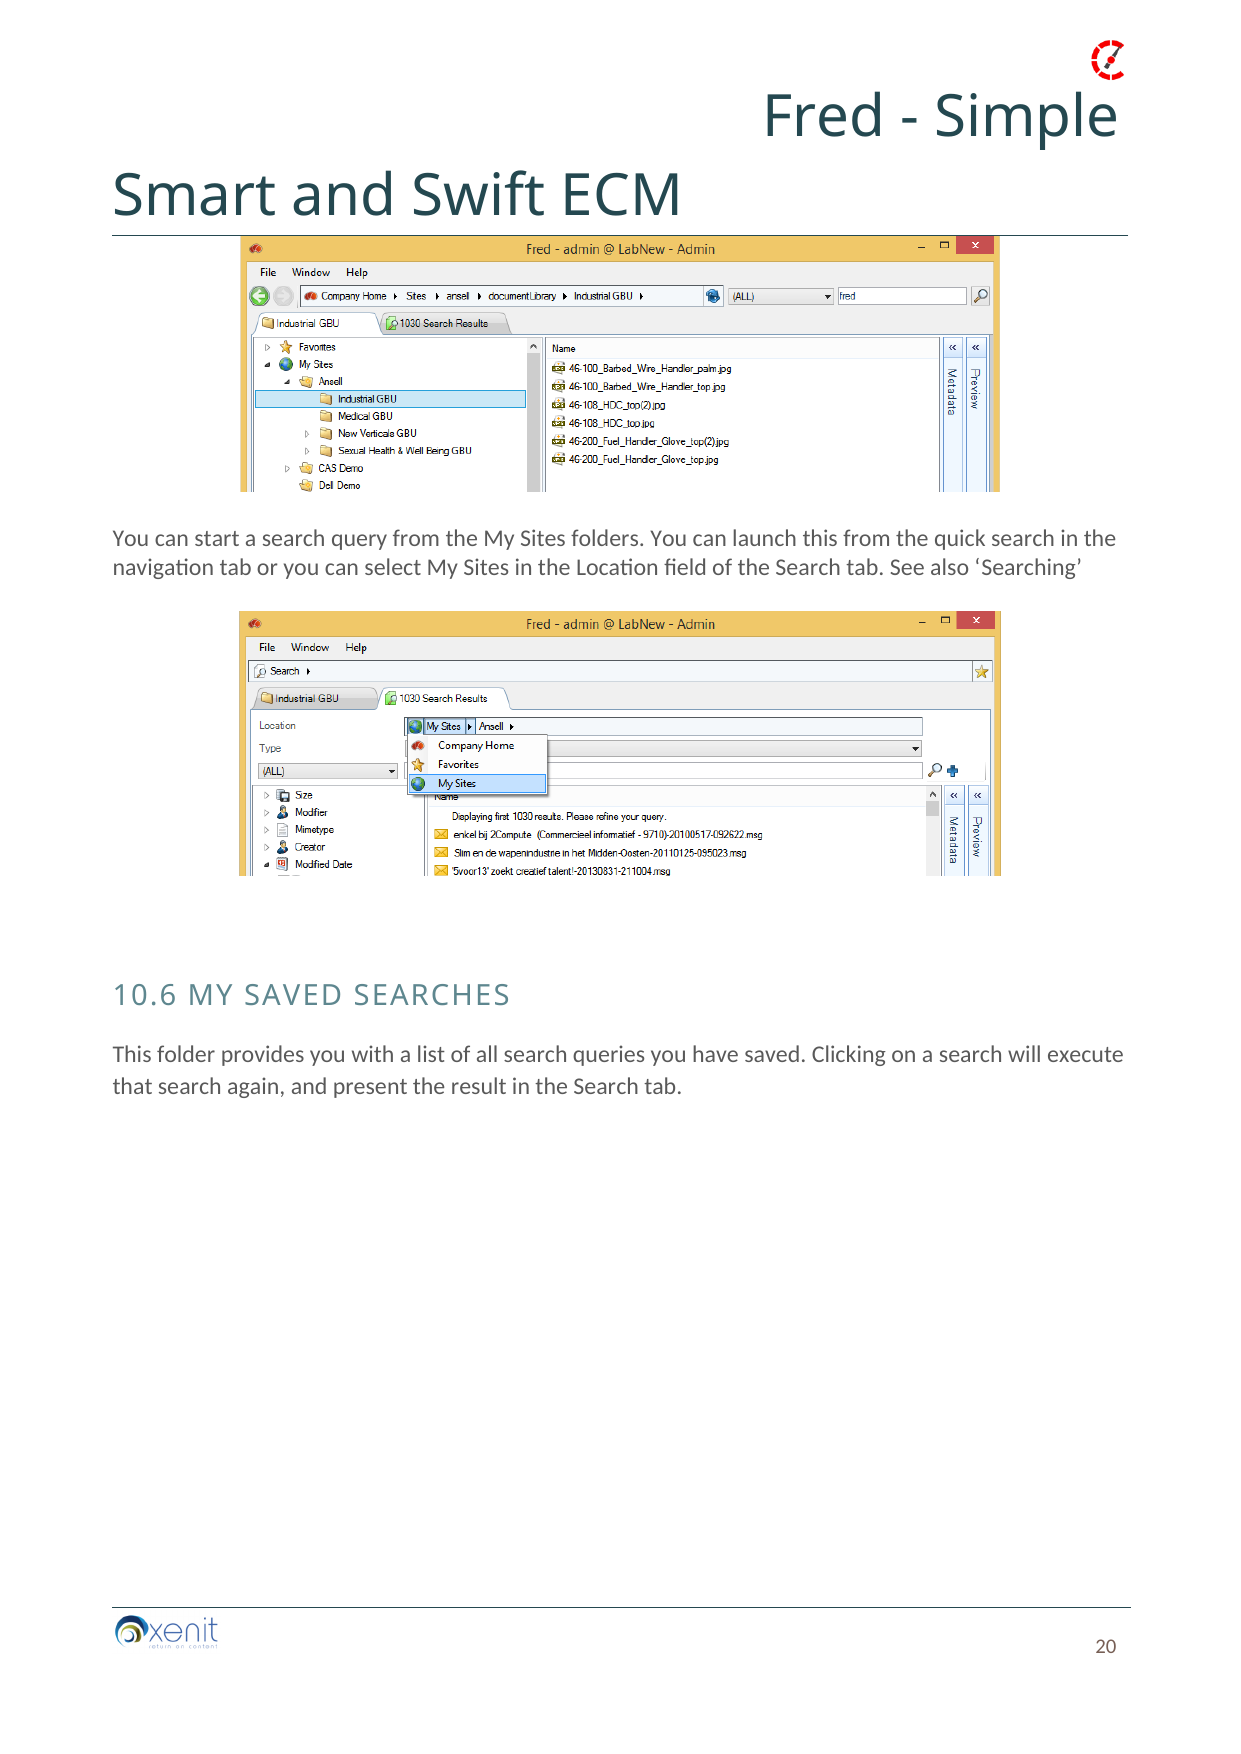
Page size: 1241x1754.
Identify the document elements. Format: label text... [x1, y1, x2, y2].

picture [240, 236, 1000, 492]
picture [112, 1610, 222, 1654]
picture [1087, 37, 1130, 83]
subtitle My saved searches [112, 974, 1128, 1014]
text This folder provides you with a list of all search queries you have saved. Clicking on a search will execute that search again, and present the result in the Search tab. [112, 1039, 1128, 1101]
text You can start a search query from the My Sites folders. You can launch this from the quick search in the navigation tab or you can select My Sites in the Location field of the Search tab. See also ‘Searching’ [112, 523, 1128, 582]
picture [239, 611, 1001, 876]
